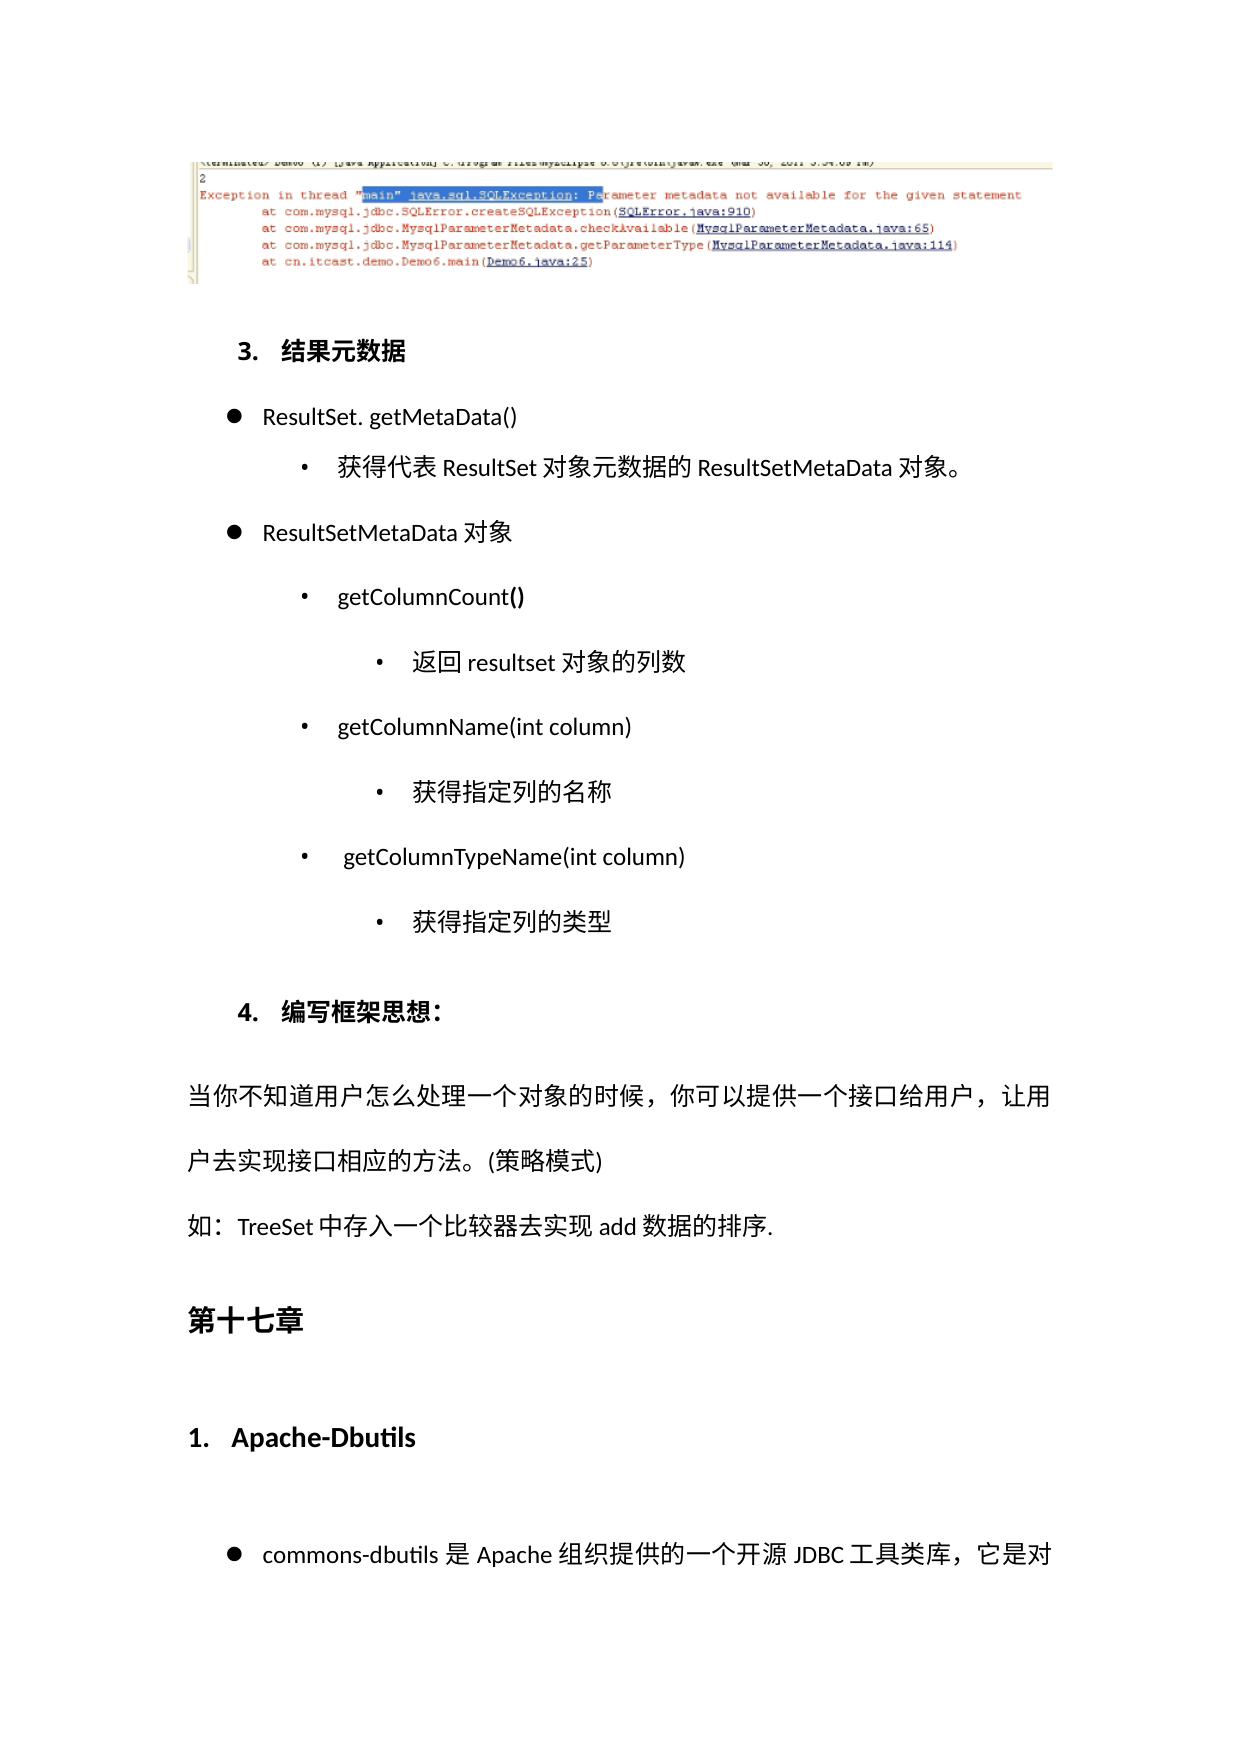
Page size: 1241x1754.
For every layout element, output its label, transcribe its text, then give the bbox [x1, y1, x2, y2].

list ResultSetMetaData对象 [225, 498, 1053, 563]
subtitle 编写框架思想： [237, 978, 1053, 1043]
text 如：TreeSet中存入一个比较器去实现add数据的排序. [187, 1192, 1053, 1257]
list getColumnCount() [300, 563, 1053, 628]
subtitle Apache-Dbutils [187, 1404, 1053, 1469]
list getColumnName(int column) [300, 693, 1053, 758]
subtitle 第十七章 [187, 1286, 1053, 1351]
list 获得指定列的类型 [375, 888, 1053, 953]
picture [187, 162, 1053, 284]
list 获得代表ResultSet对象元数据的ResultSetMetaData对象。 [300, 433, 1053, 498]
list getColumnTypeName(int column) [300, 823, 1053, 888]
list 获得指定列的名称 [375, 758, 1053, 823]
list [225, 1520, 1053, 1585]
subtitle 结果元数据 [237, 317, 1053, 382]
list 返回resultset对象的列数 [375, 628, 1053, 693]
list ResultSet. getMetaData() [225, 401, 1053, 433]
text 当你不知道用户怎么处理一个对象的时候，你可以提供一个接口给用户，让用户去实现接口相应的方法。(策略模式) [187, 1062, 1053, 1192]
